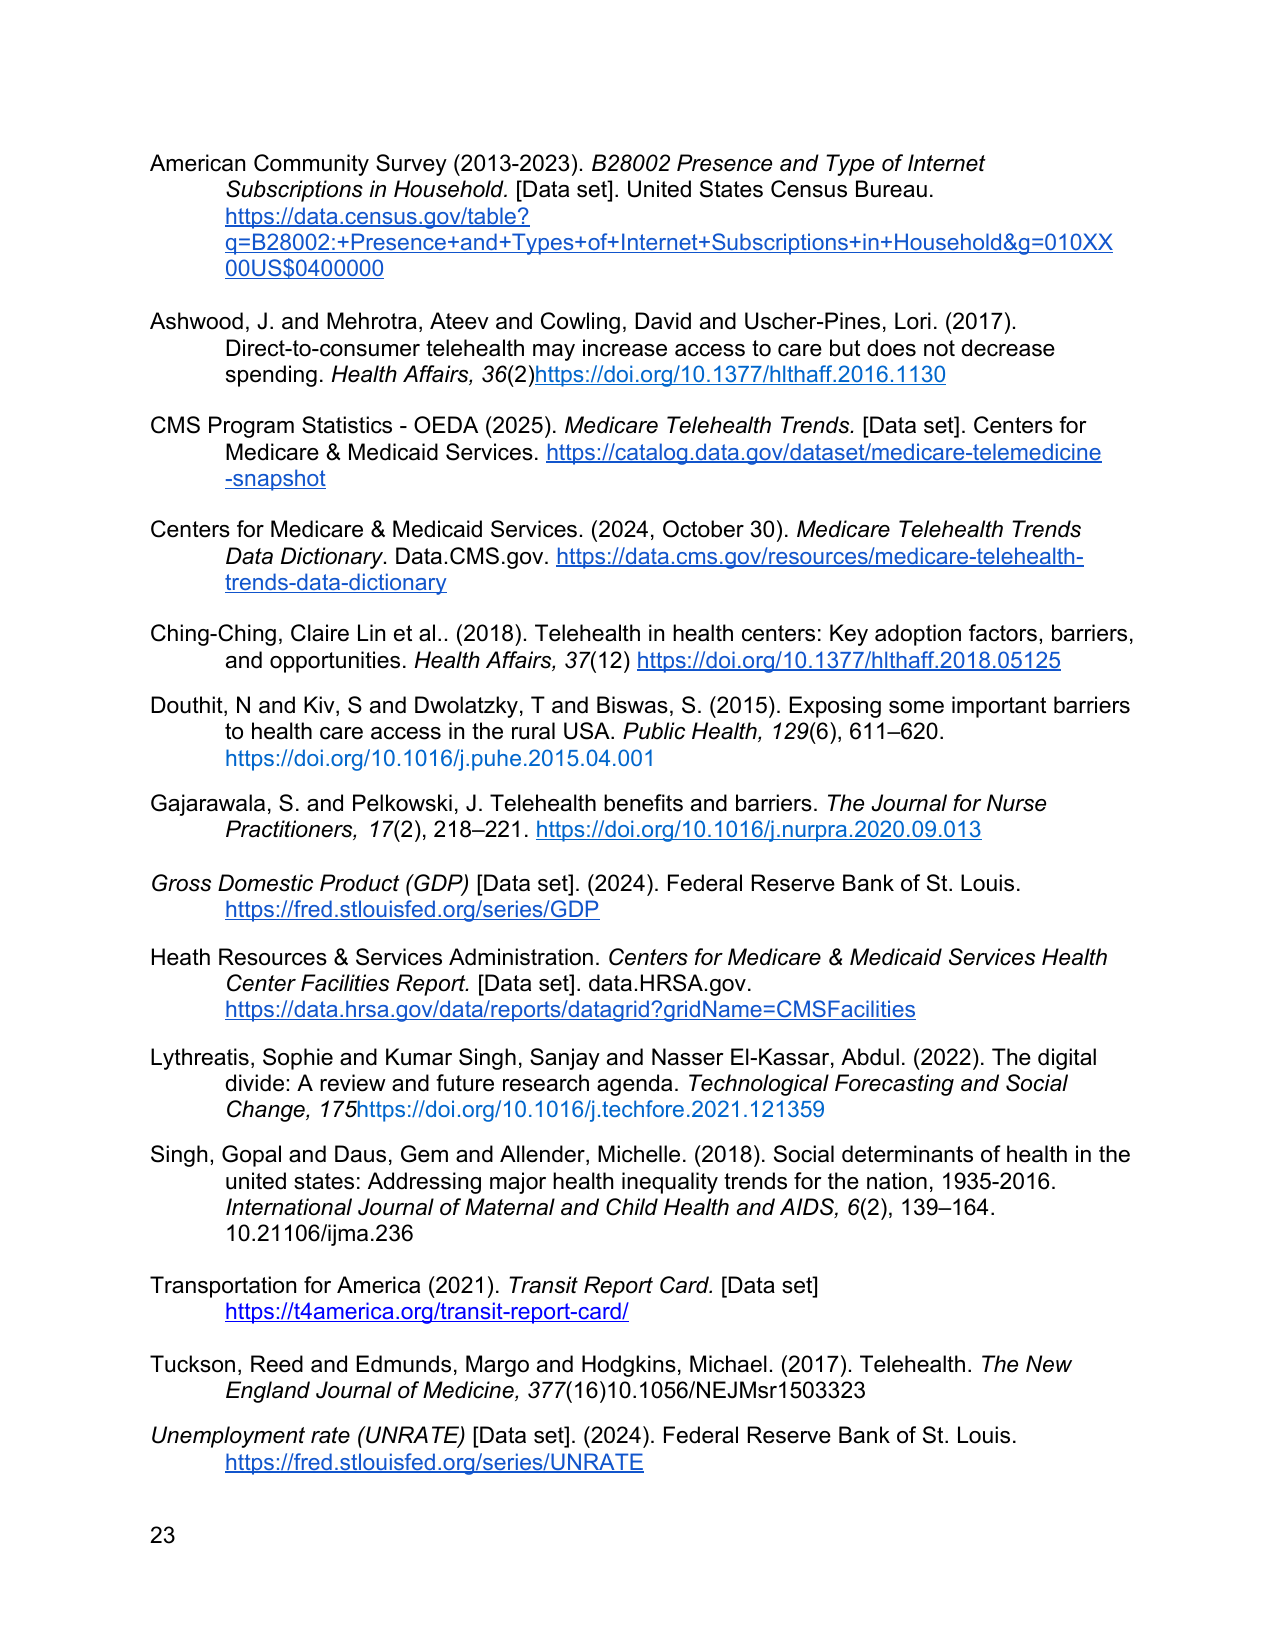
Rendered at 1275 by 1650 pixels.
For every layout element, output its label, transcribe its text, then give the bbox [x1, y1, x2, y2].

text Practitioners, 17(2), 218–221. https://doi.org/10.1016/j.nurpra.2020.09.013 [150, 816, 1148, 842]
text Lythreatis, Sophie and Kumar Singh, Sanjay and Nasser El-Kassar, Abdul. (2022). The digital [150, 1043, 1148, 1070]
text and opportunities. Health Affairs, 37(12) https://doi.org/10.1377/hlthaff.2018.05125 [150, 647, 1148, 673]
text https://t4america.org/transit-report-card/ [150, 1298, 1125, 1324]
text Ching-Ching, Claire Lin et al.. (2018). Telehealth in health centers: Key adoption factors, barriers, [150, 620, 1148, 647]
subtitle Unemployment rate (UNRATE) [Data set]. (2024). Federal Reserve Bank of St. Louis. [150, 1422, 1125, 1448]
text CMS Program Statistics - OEDA (2025). Medicare Telehealth Trends. [Data set]. Centers for [150, 412, 1125, 438]
text Tuckson, Reed and Edmunds, Margo and Hodgkins, Michael. (2017). Telehealth. The New [150, 1351, 1148, 1377]
text https://fred.stlouisfed.org/series/GDP [150, 896, 1125, 923]
text united states: Addressing major health inequality trends for the nation, 1935-2016. International Journal of Maternal and Child Health and AIDS, 6(2), 139–164. 10.21106/ijma.236 [225, 1168, 1148, 1247]
text American Community Survey (2013-2023). B28002 Presence and Type of Internet [150, 150, 1125, 176]
text England Journal of Medicine, 377(16)10.1056/NEJMsr1503323 [150, 1377, 1148, 1403]
text Gajarawala, S. and Pelkowski, J. Telehealth benefits and barriers. The Journal for Nurse [150, 789, 1148, 816]
text Direct-to-consumer telehealth may increase access to care but does not decrease spending. Health Affairs, 36(2)https://doi.org/10.1377/hlthaff.2016.1130 [225, 334, 1148, 387]
text divide: A review and future research agenda. Technological Forecasting and Social Change, 175https://doi.org/10.1016/j.techfore.2021.121359 [225, 1070, 1148, 1122]
subtitle https://fred.stlouisfed.org/series/UNRATE [150, 1448, 1125, 1475]
text Ashwood, J. and Mehrotra, Ateev and Cowling, David and Uscher-Pines, Lori. (2017). [150, 308, 1148, 334]
text -snapshot [225, 465, 1125, 491]
text Medicare & Medicaid Services. https://catalog.data.gov/dataset/medicare-telemedicine [225, 438, 1125, 465]
text Transportation for America (2021). Transit Report Card. [Data set] [150, 1272, 1125, 1298]
text Subscriptions in Household. [Data set]. United States Census Bureau. https://data.census.gov/table?q=B28002:+Presence+and+Types+of+Internet+Subscriptions+in+Household&g=010XX00US$0400000 [225, 176, 1125, 282]
text Gross Domestic Product (GDP) [Data set]. (2024). Federal Reserve Bank of St. Louis. [150, 870, 1125, 896]
text to health care access in the rural USA. Public Health, 129(6), 611–620. https://doi.org/10.1016/j.puhe.2015.04.001 [225, 718, 1148, 771]
text Singh, Gopal and Daus, Gem and Allender, Michelle. (2018). Social determinants of health in the [150, 1141, 1148, 1168]
text Centers for Medicare & Medicaid Services. (2024, October 30). Medicare Telehealth Trends [150, 516, 1125, 543]
text Douthit, N and Kiv, S and Dwolatzky, T and Biswas, S. (2015). Exposing some important barriers [150, 692, 1148, 718]
text Data Dictionary. Data.CMS.gov. https://data.cms.gov/resources/medicare-telehealth-trends-data-dictionary [225, 543, 1125, 595]
text Center Facilities Report. [Data set]. data.HRSA.gov. https://data.hrsa.gov/data/reports/datagrid?gridName=CMSFacilities [225, 970, 1131, 1023]
text Heath Resources & Services Administration. Centers for Medicare & Medicaid Services Health [150, 943, 1131, 970]
